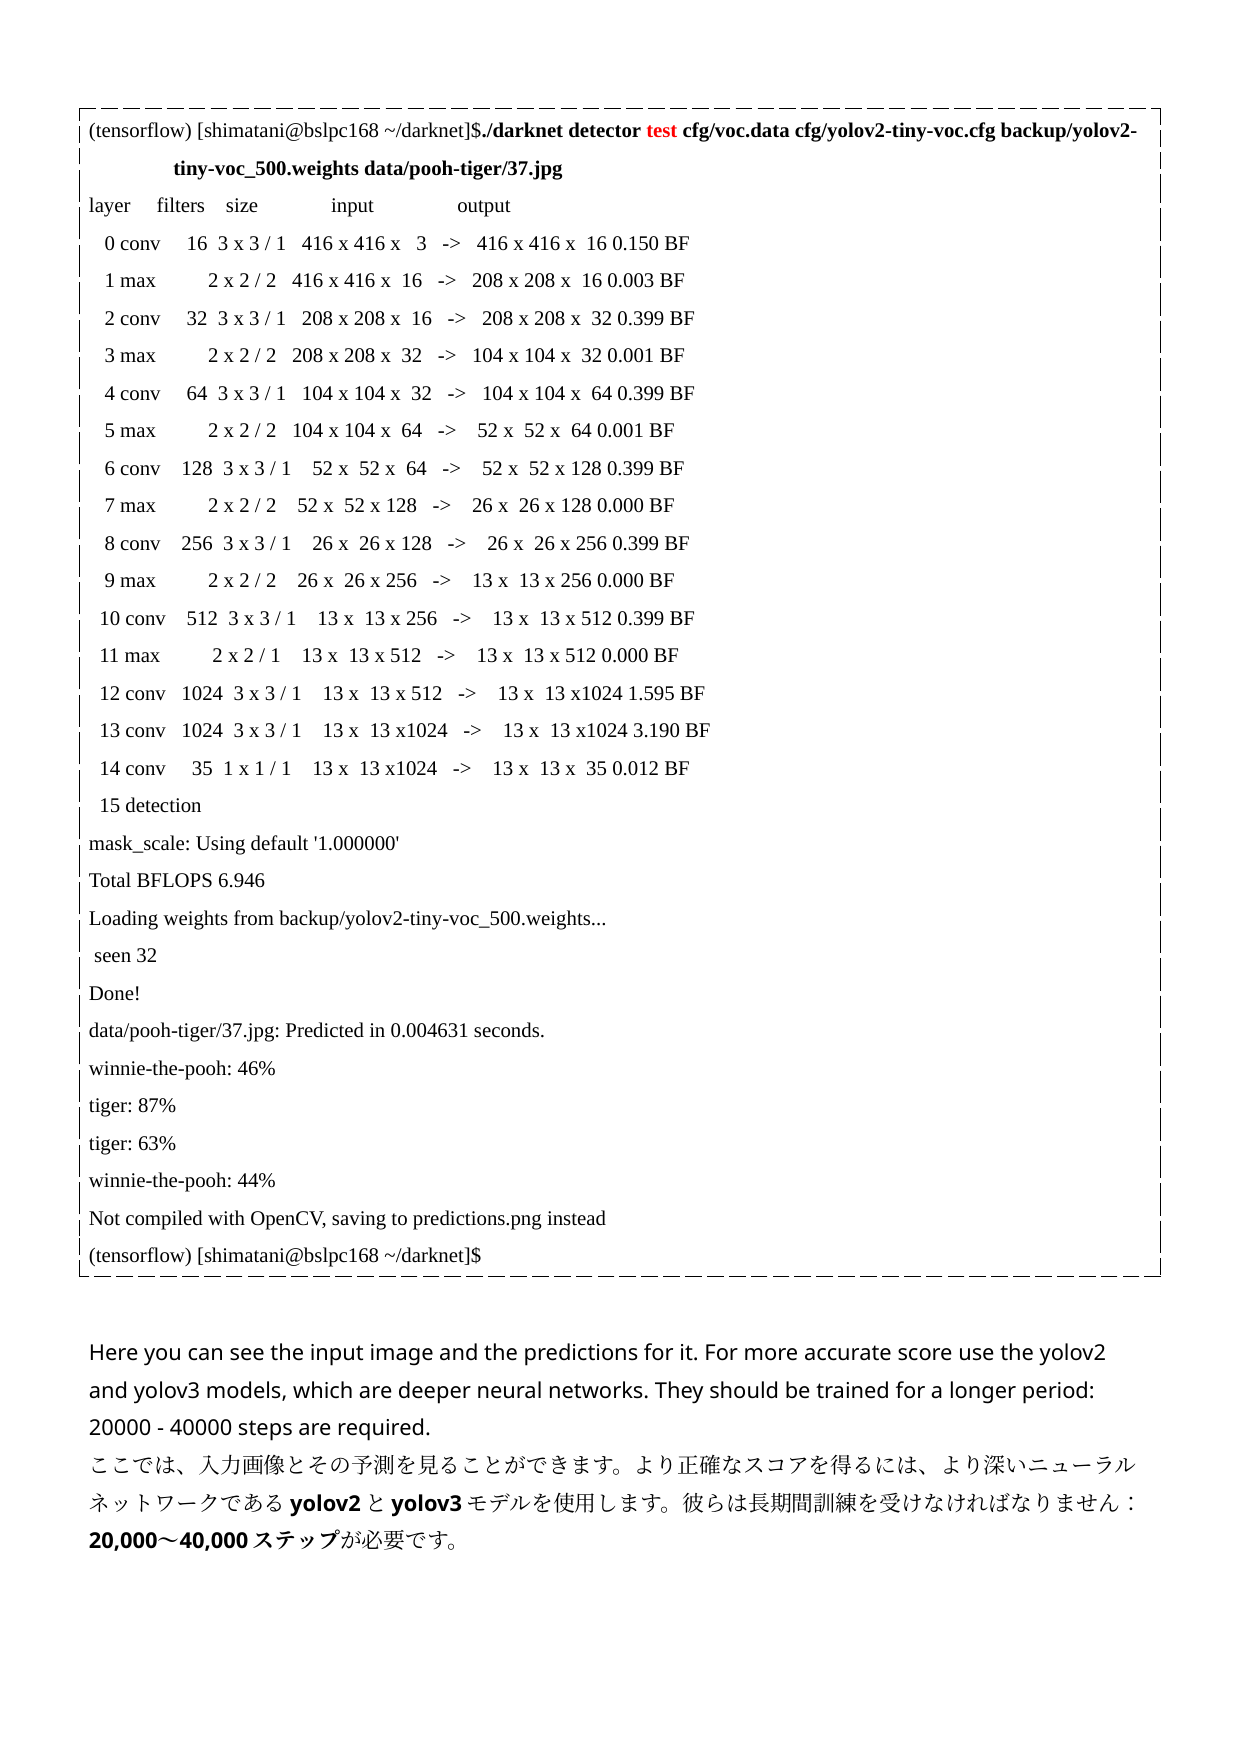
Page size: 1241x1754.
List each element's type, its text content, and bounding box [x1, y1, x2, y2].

text Not compiled with OpenCV, saving to predictions.png instead [89, 1199, 1152, 1233]
text winnie-the-pooh: 46% [89, 1049, 1152, 1086]
text tiger: 63% [89, 1124, 1152, 1161]
text seen 32 [89, 936, 1152, 974]
text 4 conv 64 3 x 3 / 1 104 x 104 x 32 -> 104 x 104 x 64 0.399 BF [89, 374, 1152, 411]
text mask_scale: Using default '1.000000' [89, 824, 1152, 861]
text 14 conv 35 1 x 1 / 1 13 x 13 x1024 -> 13 x 13 x 35 0.012 BF [89, 749, 1152, 786]
text 13 conv 1024 3 x 3 / 1 13 x 13 x1024 -> 13 x 13 x1024 3.190 BF [89, 711, 1152, 749]
text 10 conv 512 3 x 3 / 1 13 x 13 x 256 -> 13 x 13 x 512 0.399 BF [89, 599, 1152, 636]
text 8 conv 256 3 x 3 / 1 26 x 26 x 128 -> 26 x 26 x 256 0.399 BF [89, 524, 1152, 561]
text 3 max 2 x 2 / 2 208 x 208 x 32 -> 104 x 104 x 32 0.001 BF [89, 336, 1152, 374]
text 7 max 2 x 2 / 2 52 x 52 x 128 -> 26 x 26 x 128 0.000 BF [89, 486, 1152, 524]
text (tensorflow) [shimatani@bslpc168 ~/darknet]$ [79, 1233, 1161, 1277]
text 1 max 2 x 2 / 2 416 x 416 x 16 -> 208 x 208 x 16 0.003 BF [89, 261, 1152, 299]
text Loading weights from backup/yolov2-tiny-voc_500.weights... [89, 899, 1152, 936]
text 15 detection [89, 786, 1152, 824]
text data/pooh-tiger/37.jpg: Predicted in 0.004631 seconds. [89, 1011, 1152, 1049]
text ここでは、入力画像とその予測を見ることができます。より正確なスコアを得るには、より深いニューラルネットワークであるyolov2とyolov3モデルを使用します。彼らは長期間訓練を受けなければなりません：20,000〜40,000ステップが必要です。 [89, 1446, 1152, 1558]
text Here you can see the input image and the predictions for it. For more accurate score use the yolov2 and yolov3 models, which are deeper neural networks. They should be trained for a longer period: 20000 - 40000 steps are required. [89, 1333, 1152, 1446]
text 2 conv 32 3 x 3 / 1 208 x 208 x 16 -> 208 x 208 x 32 0.399 BF [89, 299, 1152, 336]
text 5 max 2 x 2 / 2 104 x 104 x 64 -> 52 x 52 x 64 0.001 BF [89, 411, 1152, 449]
text 11 max 2 x 2 / 1 13 x 13 x 512 -> 13 x 13 x 512 0.000 BF [89, 636, 1152, 674]
text (tensorflow) [shimatani@bslpc168 ~/darknet]$./darknet detector test cfg/voc.data cfg/yolov2-tiny-voc.cfg backup/yolov2-tiny-voc_500.weights data/pooh-tiger/37.jpg [79, 108, 1161, 186]
text 12 conv 1024 3 x 3 / 1 13 x 13 x 512 -> 13 x 13 x1024 1.595 BF [89, 674, 1152, 711]
text winnie-the-pooh: 44% [89, 1161, 1152, 1199]
text 6 conv 128 3 x 3 / 1 52 x 52 x 64 -> 52 x 52 x 128 0.399 BF [89, 449, 1152, 486]
text 0 conv 16 3 x 3 / 1 416 x 416 x 3 -> 416 x 416 x 16 0.150 BF [89, 224, 1152, 261]
text Done! [89, 974, 1152, 1011]
text Total BFLOPS 6.946 [89, 861, 1152, 899]
text tiger: 87% [89, 1086, 1152, 1124]
text 9 max 2 x 2 / 2 26 x 26 x 256 -> 13 x 13 x 256 0.000 BF [89, 561, 1152, 599]
text layer filters size input output [89, 186, 1152, 224]
